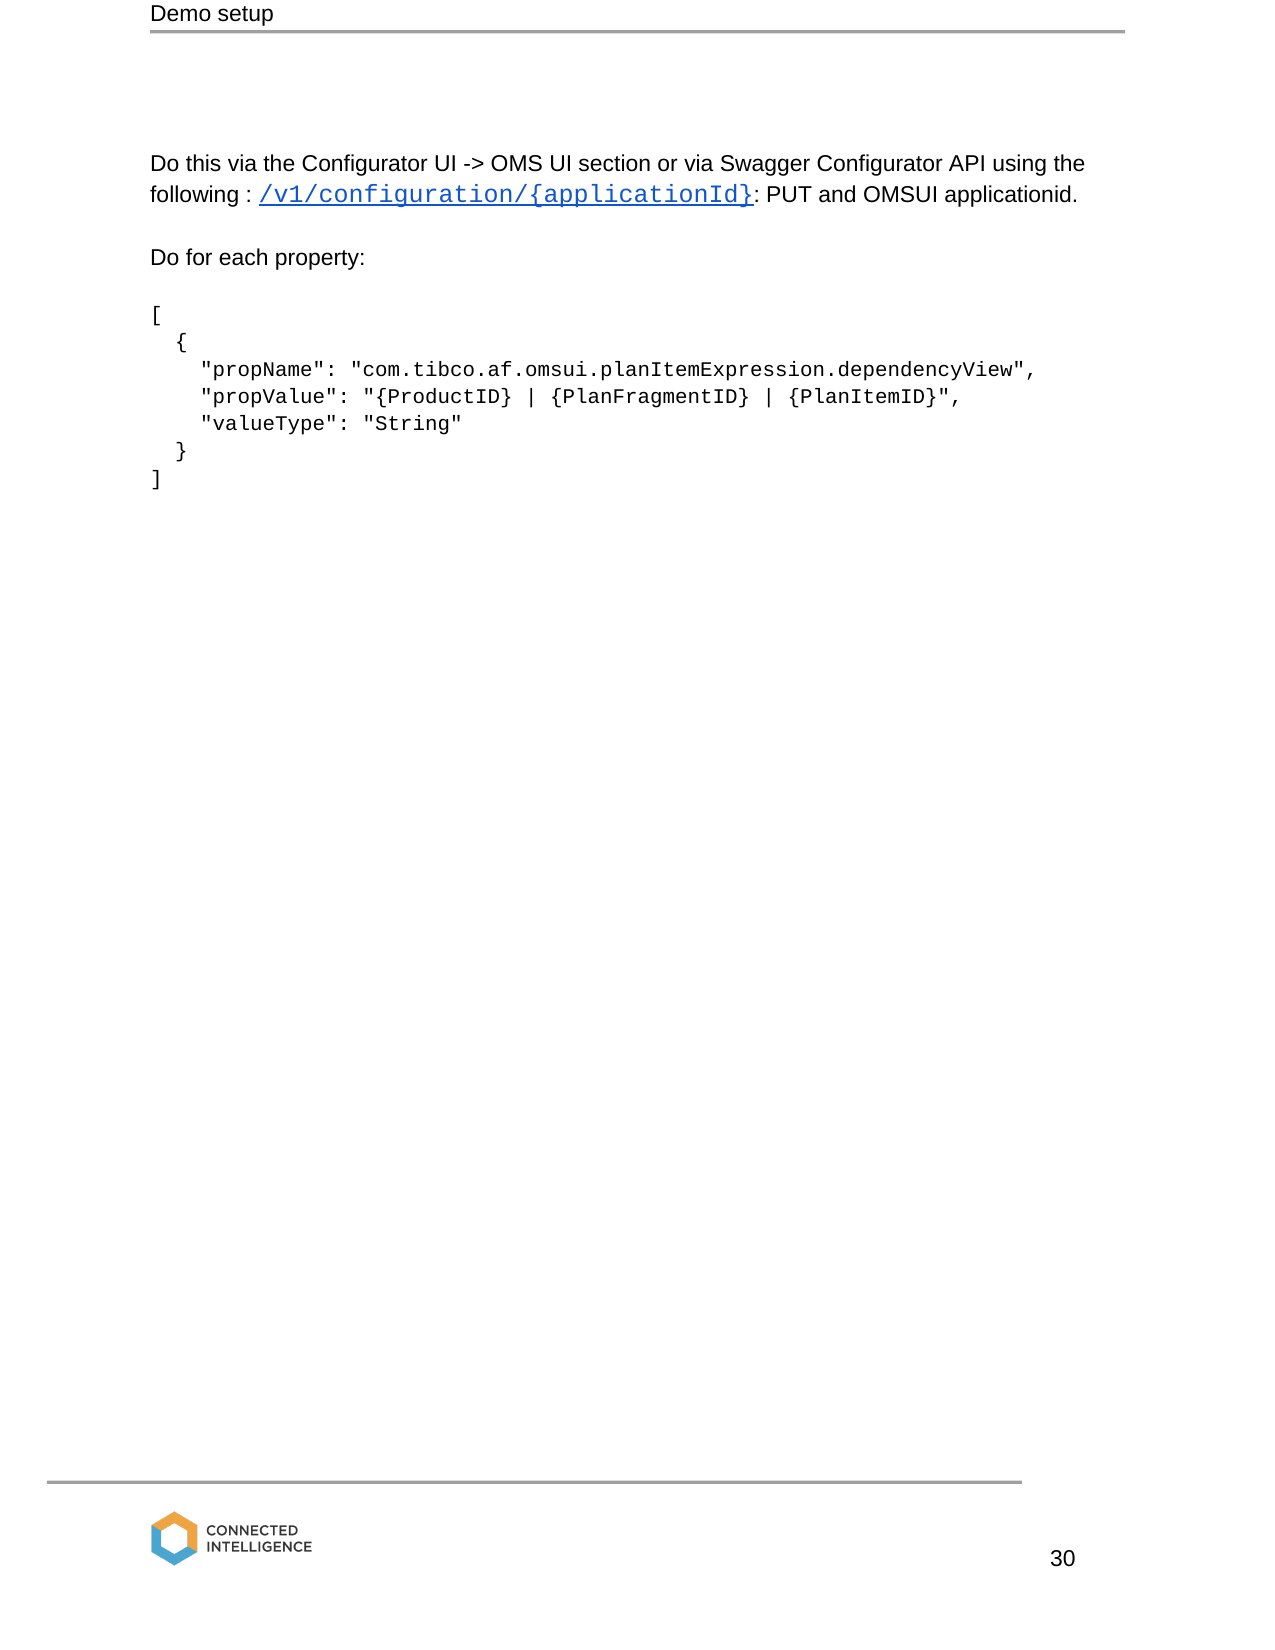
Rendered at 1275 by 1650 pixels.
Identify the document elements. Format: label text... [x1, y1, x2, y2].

text Do this via the Configurator UI -> OMS UI section or via Swagger Configurator API using the following : /v1/configuration/{applicationId}: PUT and OMSUI applicationid. [150, 150, 1125, 209]
text { [150, 332, 1125, 355]
text "valueType": "String" [150, 413, 1125, 437]
text ] [150, 467, 1125, 491]
picture [150, 1510, 313, 1567]
text Do for each property: [150, 244, 1125, 270]
text } [150, 440, 1125, 464]
text "propName": "com.tibco.af.omsui.planItemExpression.dependencyView", [150, 359, 1125, 382]
text [ [150, 304, 1125, 328]
text "propValue": "{ProductID} | {PlanFragmentID} | {PlanItemID}", [150, 386, 1125, 409]
